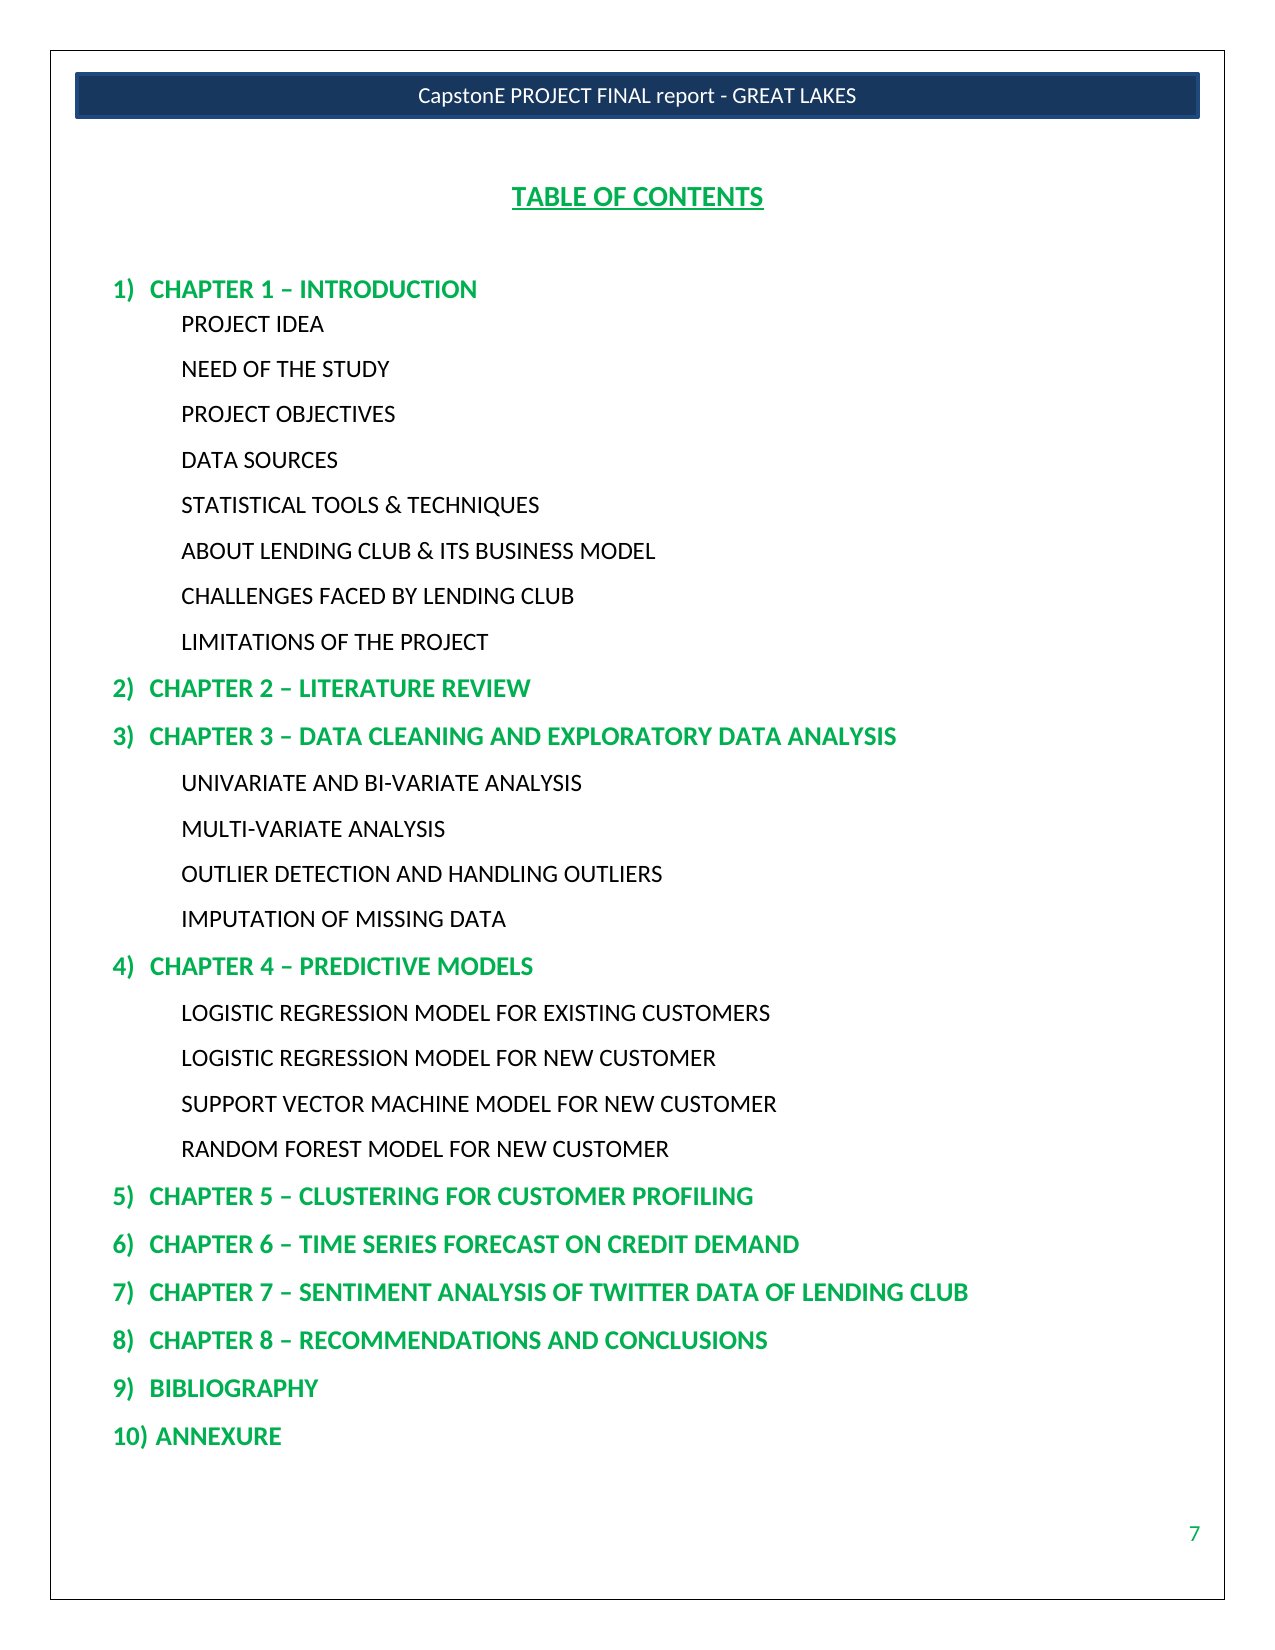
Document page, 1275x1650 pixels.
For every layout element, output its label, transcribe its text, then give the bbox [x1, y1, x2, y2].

list OUTLIER DETECTION AND HANDLING OUTLIERS [181, 858, 1200, 889]
list LOGISTIC REGRESSION MODEL FOR EXISTING CUSTOMERS [181, 997, 1200, 1028]
list ANNEXURE [112, 1419, 1200, 1452]
list CHALLENGES FACED BY LENDING CLUB [181, 580, 1200, 611]
list ABOUT LENDING CLUB & ITS BUSINESS MODEL [181, 535, 1200, 565]
list DATA SOURCES [181, 444, 1200, 474]
list PROJECT OBJECTIVES [181, 399, 1200, 429]
list BIBLIOGRAPHY [112, 1371, 1200, 1404]
list LOGISTIC REGRESSION MODEL FOR NEW CUSTOMER [181, 1043, 1200, 1073]
list UNIVARIATE AND BI-VARIATE ANALYSIS [181, 767, 1200, 798]
list NEED OF THE STUDY [181, 353, 1200, 384]
text TABLE OF CONTENTS [75, 178, 1200, 213]
list CHAPTER 1 – INTRODUCTION [112, 272, 1200, 305]
list CHAPTER 7 – SENTIMENT ANALYSIS OF TWITTER DATA OF LENDING CLUB [112, 1275, 1200, 1308]
list PROJECT IDEA [181, 308, 1200, 338]
list SUPPORT VECTOR MACHINE MODEL FOR NEW CUSTOMER [181, 1088, 1200, 1118]
list CHAPTER 2 – LITERATURE REVIEW [112, 671, 1200, 704]
list IMPUTATION OF MISSING DATA [181, 904, 1200, 934]
list LIMITATIONS OF THE PROJECT [181, 626, 1200, 656]
list CHAPTER 3 – DATA CLEANING AND EXPLORATORY DATA ANALYSIS [112, 719, 1200, 752]
list MULTI-VARIATE ANALYSIS [181, 813, 1200, 843]
list CHAPTER 8 – RECOMMENDATIONS AND CONCLUSIONS [112, 1323, 1200, 1356]
list STATISTICAL TOOLS & TECHNIQUES [181, 489, 1200, 520]
list CHAPTER 4 – PREDICTIVE MODELS [112, 949, 1200, 982]
list CHAPTER 5 – CLUSTERING FOR CUSTOMER PROFILING [112, 1179, 1200, 1212]
list CHAPTER 6 – TIME SERIES FORECAST ON CREDIT DEMAND [112, 1227, 1200, 1260]
list RANDOM FOREST MODEL FOR NEW CUSTOMER [181, 1133, 1200, 1164]
